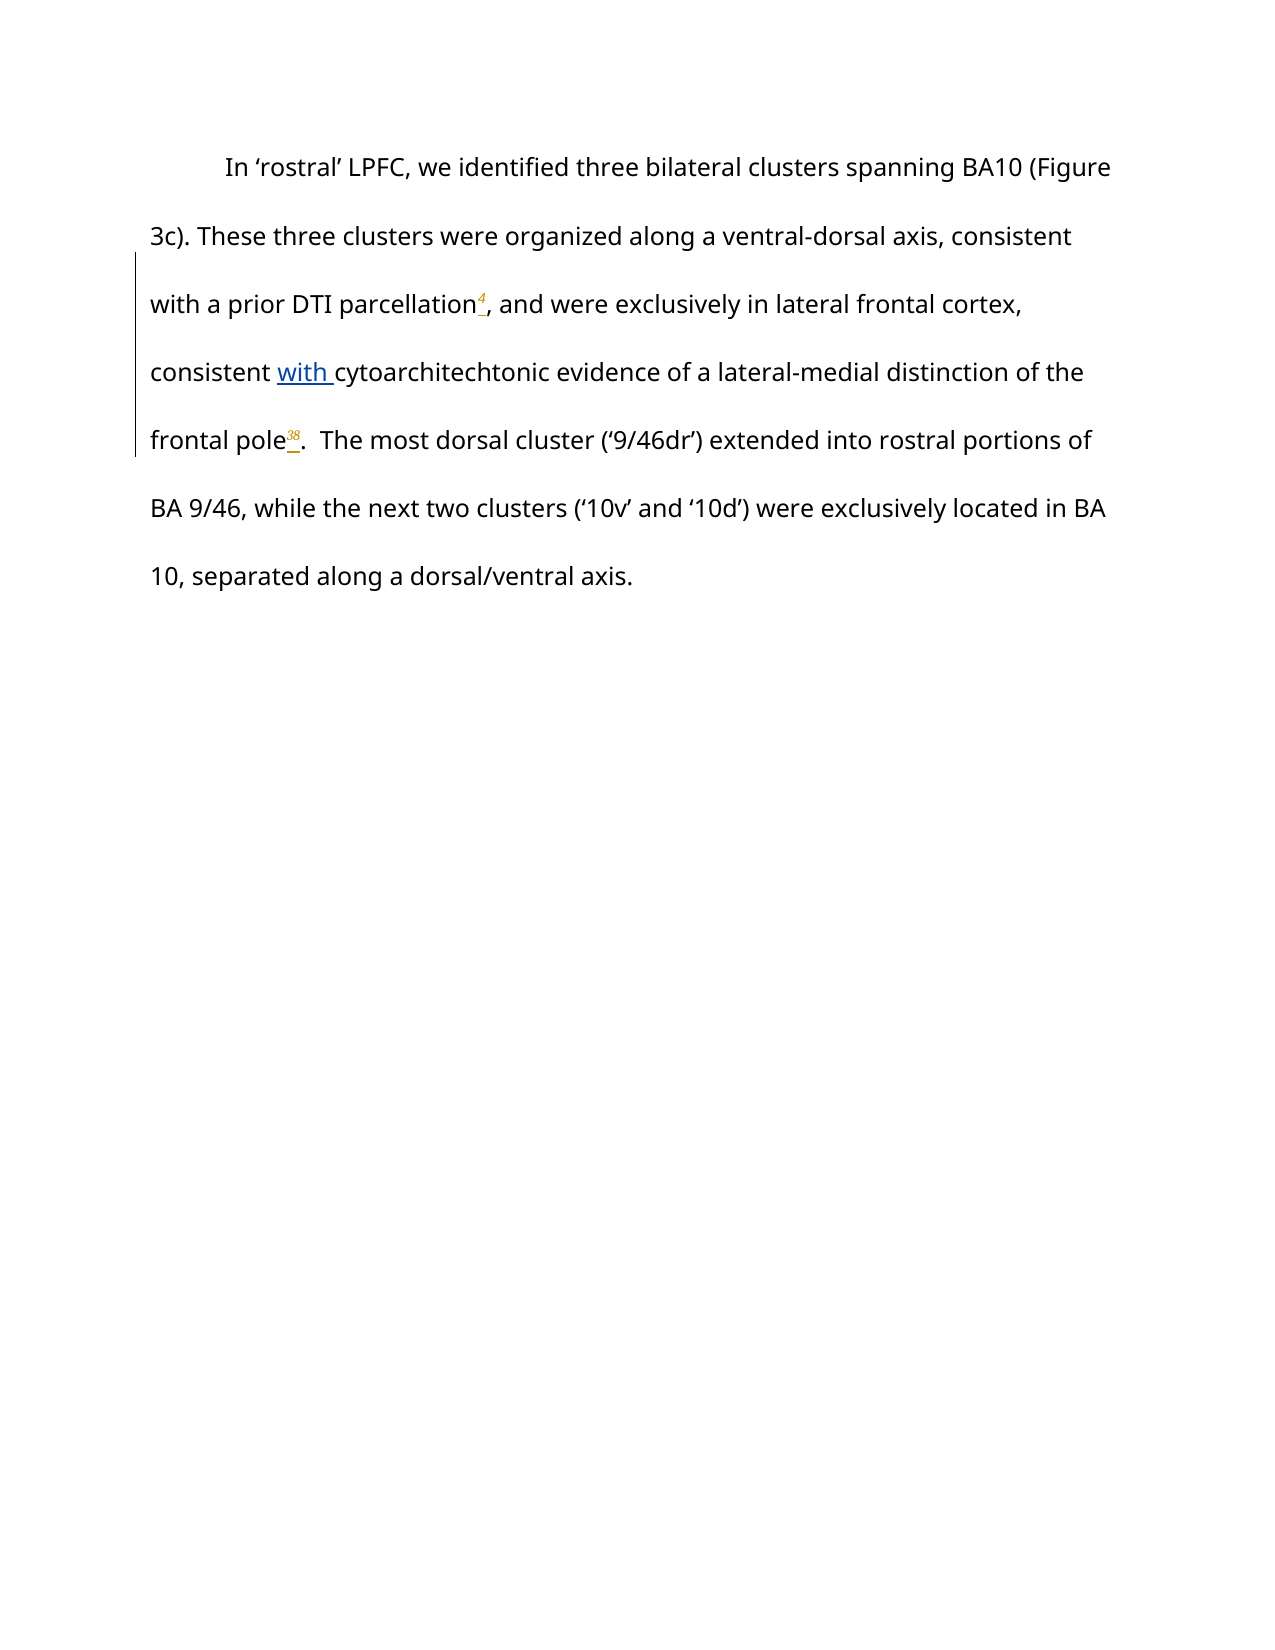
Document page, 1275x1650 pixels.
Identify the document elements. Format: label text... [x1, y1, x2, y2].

text In ‘rostral’ LPFC, we identified three bilateral clusters spanning BA10 (Figure 3c). These three clusters were organized along a ventral-dorsal axis, consistent with a prior DTI parcellation, and were exclusively in lateral frontal cortex, consistent cytoarchitechtonic evidence of a lateral-medial distinction of the frontal pole. The most dorsal cluster (‘9/46dr’) extended into rostral portions of BA 9/46, while the next two clusters (‘10v’ and ‘10d’) were exclusively located in BA 10, separated along a dorsal/ventral axis. [150, 150, 1125, 593]
